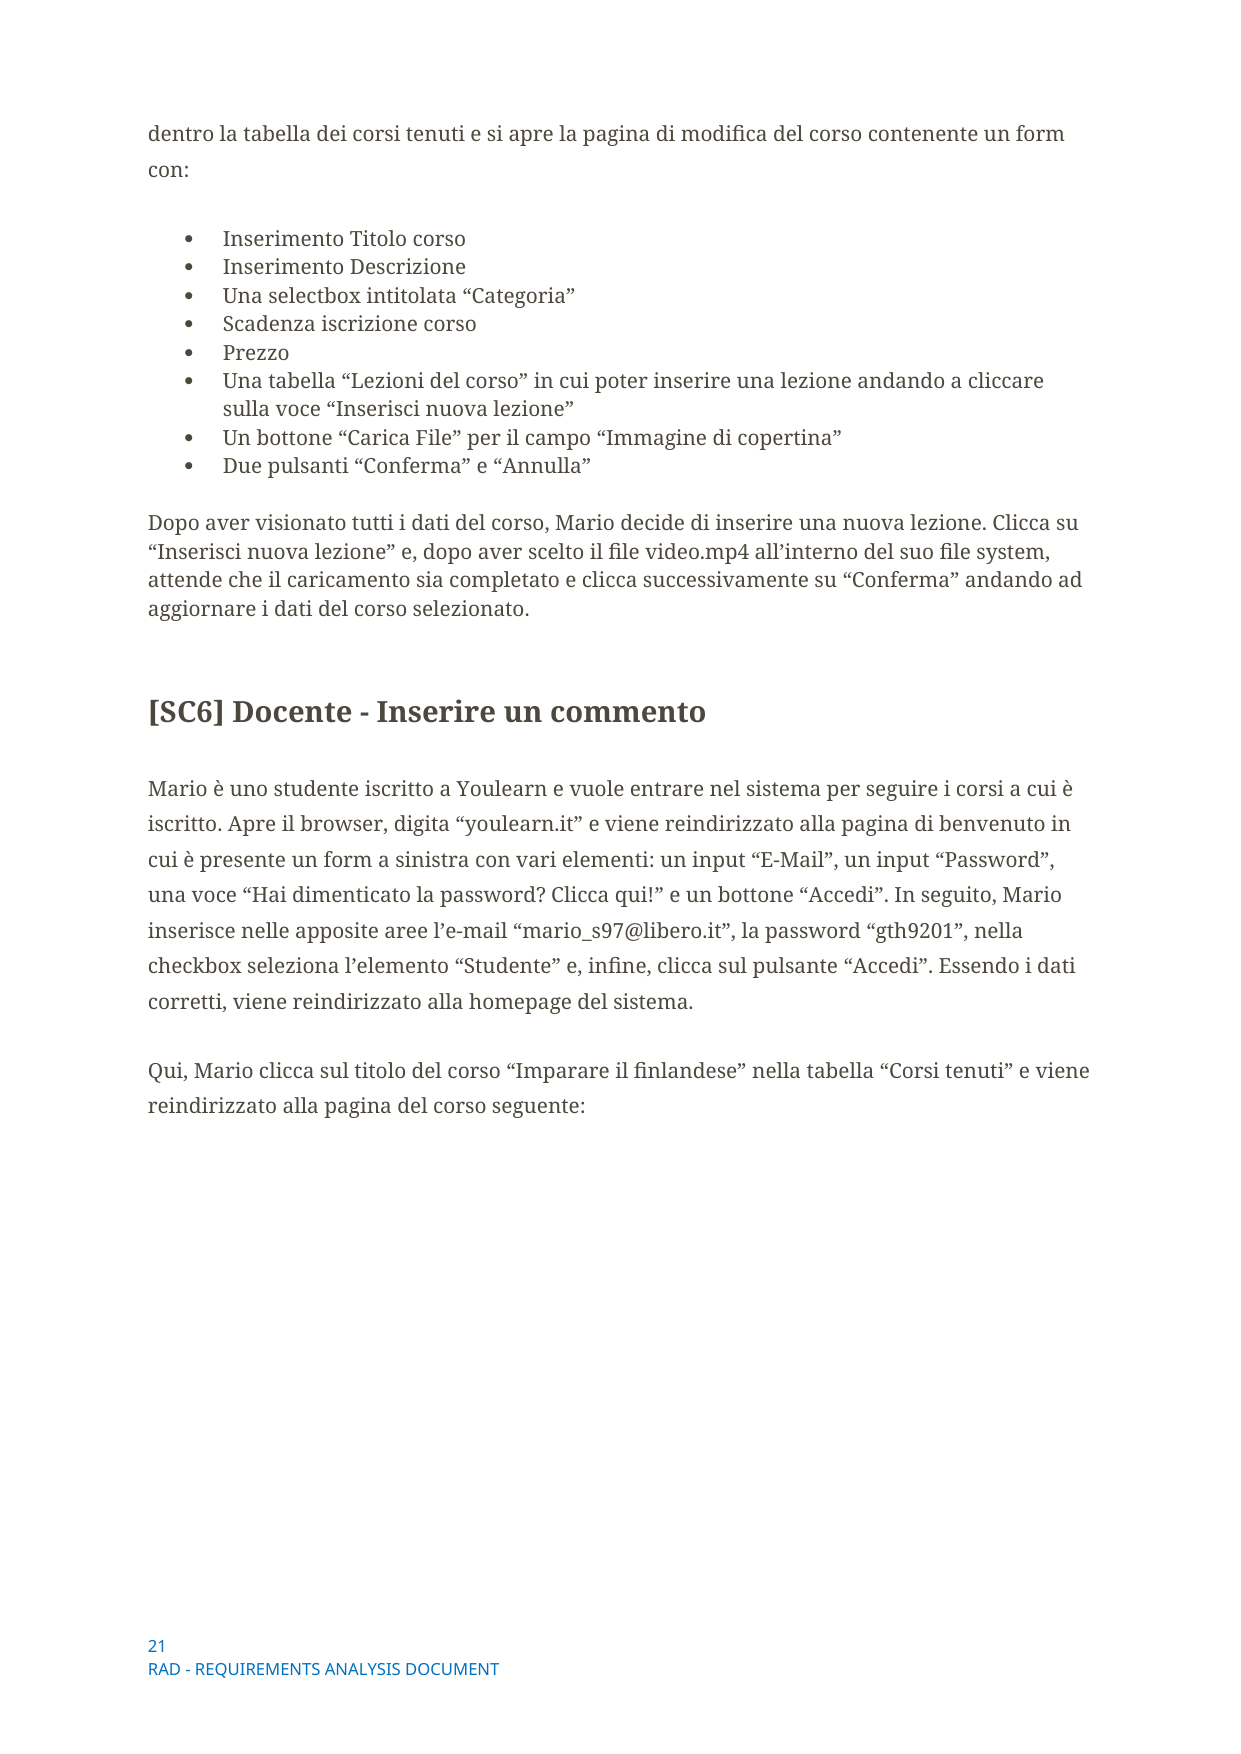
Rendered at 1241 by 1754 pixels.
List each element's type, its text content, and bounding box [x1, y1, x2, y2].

list Una selectbox intitolata “Categoria” [185, 281, 1092, 309]
list Un bottone “Carica File” per il campo “Immagine di copertina” [185, 423, 1092, 451]
list Una tabella “Lezioni del corso” in cui poter inserire una lezione andando a cliccare sulla voce “Inserisci nuova lezione” [185, 366, 1092, 423]
list Scadenza iscrizione corso [185, 309, 1092, 338]
list Due pulsanti “Conferma” e “Annulla” [185, 451, 1092, 480]
text Mario è uno studente iscritto a Youlearn e vuole entrare nel sistema per seguire i corsi a cui è iscritto. Apre il browser, digita “youlearn.it” e viene reindirizzato alla pagina di benvenuto in cui è presente un form a sinistra con vari elementi: un input “E-Mail”, un input “Password”, una voce “Hai dimenticato la password? Clicca qui!” e un bottone “Accedi”. In seguito, Mario inserisce nelle apposite aree l’e-mail “mario_s97@libero.it”, la password “gth9201”, nella checkbox seleziona l’elemento “Studente” e, infine, clicca sul pulsante “Accedi”. Essendo i dati corretti, viene reindirizzato alla homepage del sistema. [148, 774, 1092, 1015]
list Prezzo [185, 338, 1092, 366]
text [SC6] Docente - Inserire un commento [148, 691, 1092, 731]
text Dopo aver visionato tutti i dati del corso, Mario decide di inserire una nuova lezione. Clicca su “Inserisci nuova lezione” e, dopo aver scelto il file video.mp4 all’interno del suo file system, attende che il caricamento sia completato e clicca successivamente su “Conferma” andando ad aggiornare i dati del corso selezionato. [148, 508, 1092, 622]
text Qui, Mario clicca sul titolo del corso “Imparare il finlandese” nella tabella “Corsi tenuti” e viene reindirizzato alla pagina del corso seguente: [148, 1056, 1092, 1120]
list Inserimento Titolo corso [185, 224, 1092, 252]
list Inserimento Descrizione [185, 252, 1092, 281]
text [148, 119, 1092, 183]
